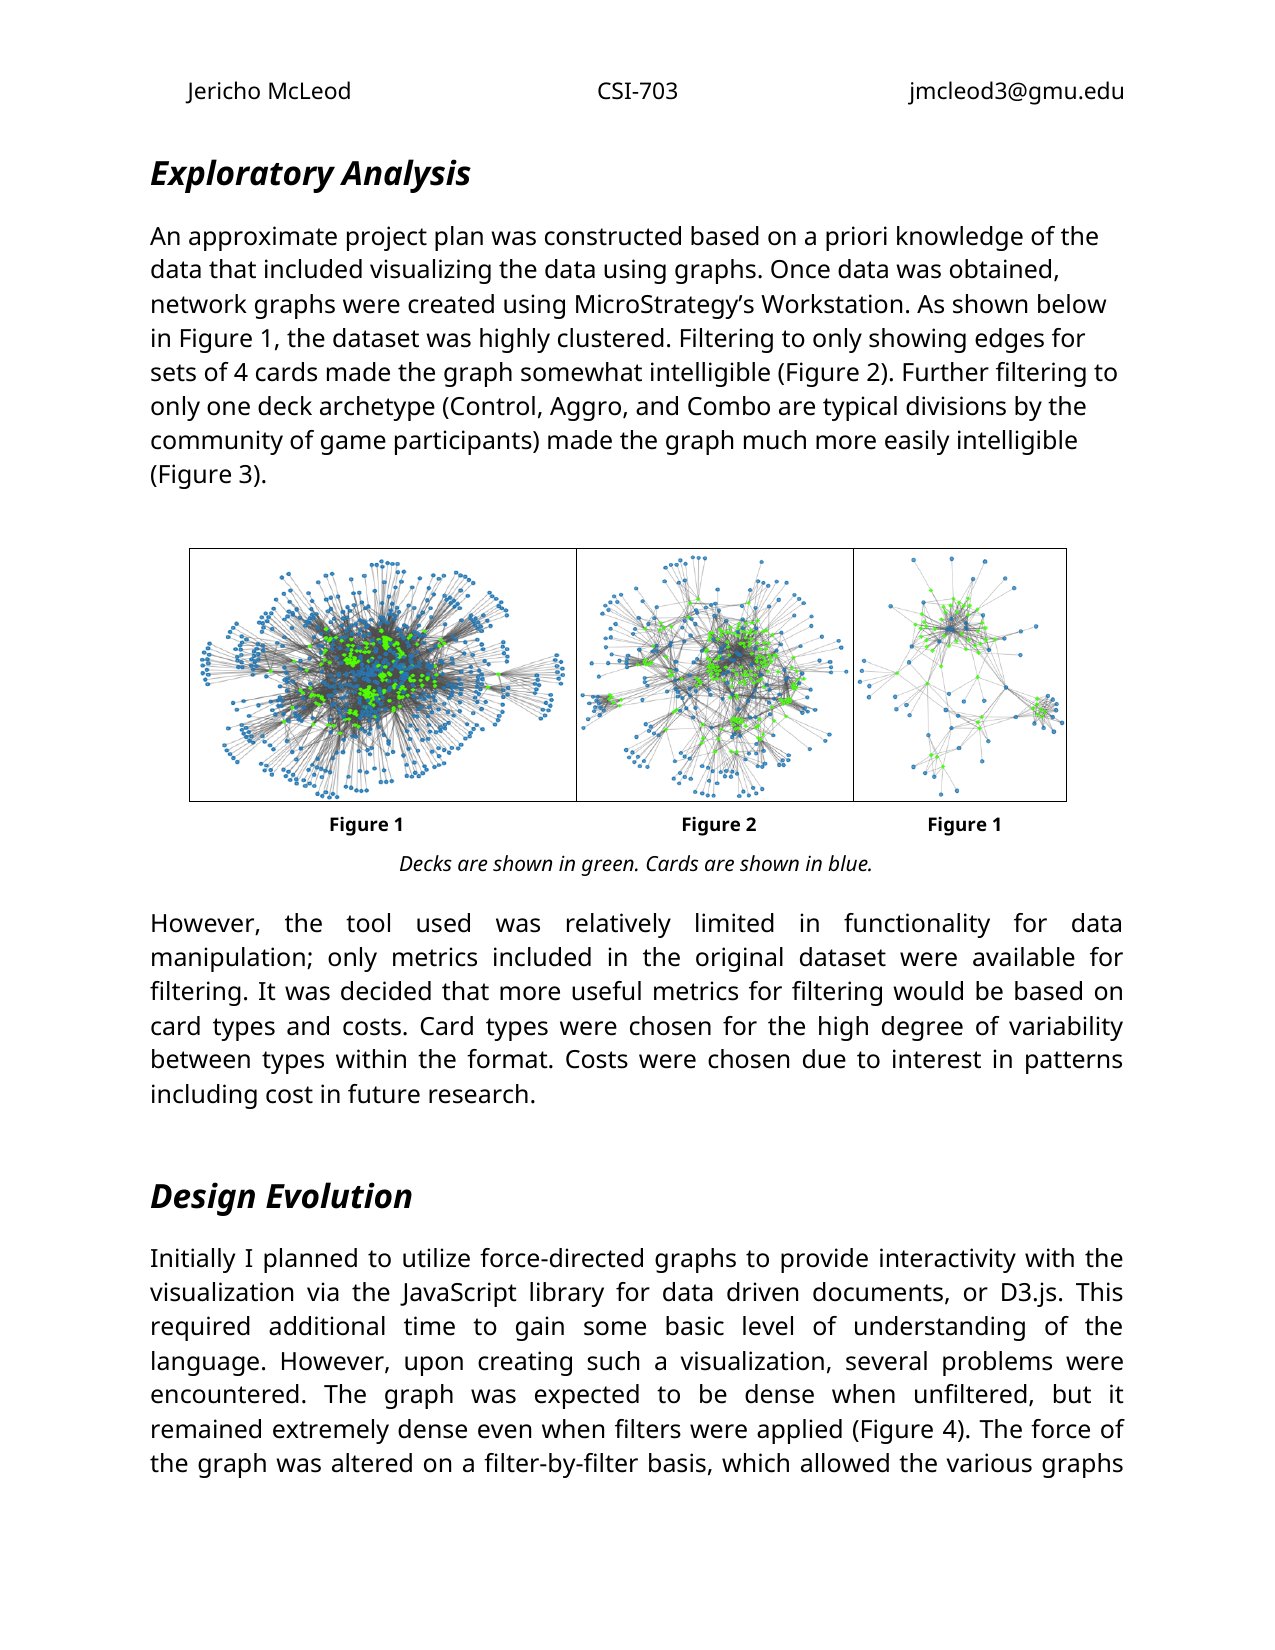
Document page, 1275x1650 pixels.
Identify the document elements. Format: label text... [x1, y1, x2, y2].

subtitle Design Evolution [150, 1173, 1125, 1218]
text However, the tool used was relatively limited in functionality for data manipulation; only metrics included in the original dataset were available for filtering. It was decided that more useful metrics for filtering would be based on card types and costs. Card types were chosen for the high degree of variability between types within the format. Costs were chosen due to interest in patterns including cost in future research. [150, 906, 1125, 1110]
picture [854, 549, 1066, 801]
text An approximate project plan was constructed based on a priori knowledge of the data that included visualizing the data using graphs. Once data was obtained, network graphs were created using MicroStrategy’s Workstation. As shown below in Figure 1, the dataset was highly clustered. Filtering to only showing edges for sets of 4 cards made the graph somewhat intelligible (Figure 2). Further filtering to only one deck archetype (Control, Aggro, and Combo are typical divisions by the community of game participants) made the graph much more easily intelligible (Figure 3). [150, 218, 1125, 491]
picture [577, 549, 853, 801]
picture [190, 549, 576, 801]
subtitle Exploratory Analysis [150, 150, 1125, 195]
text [150, 1241, 1125, 1479]
